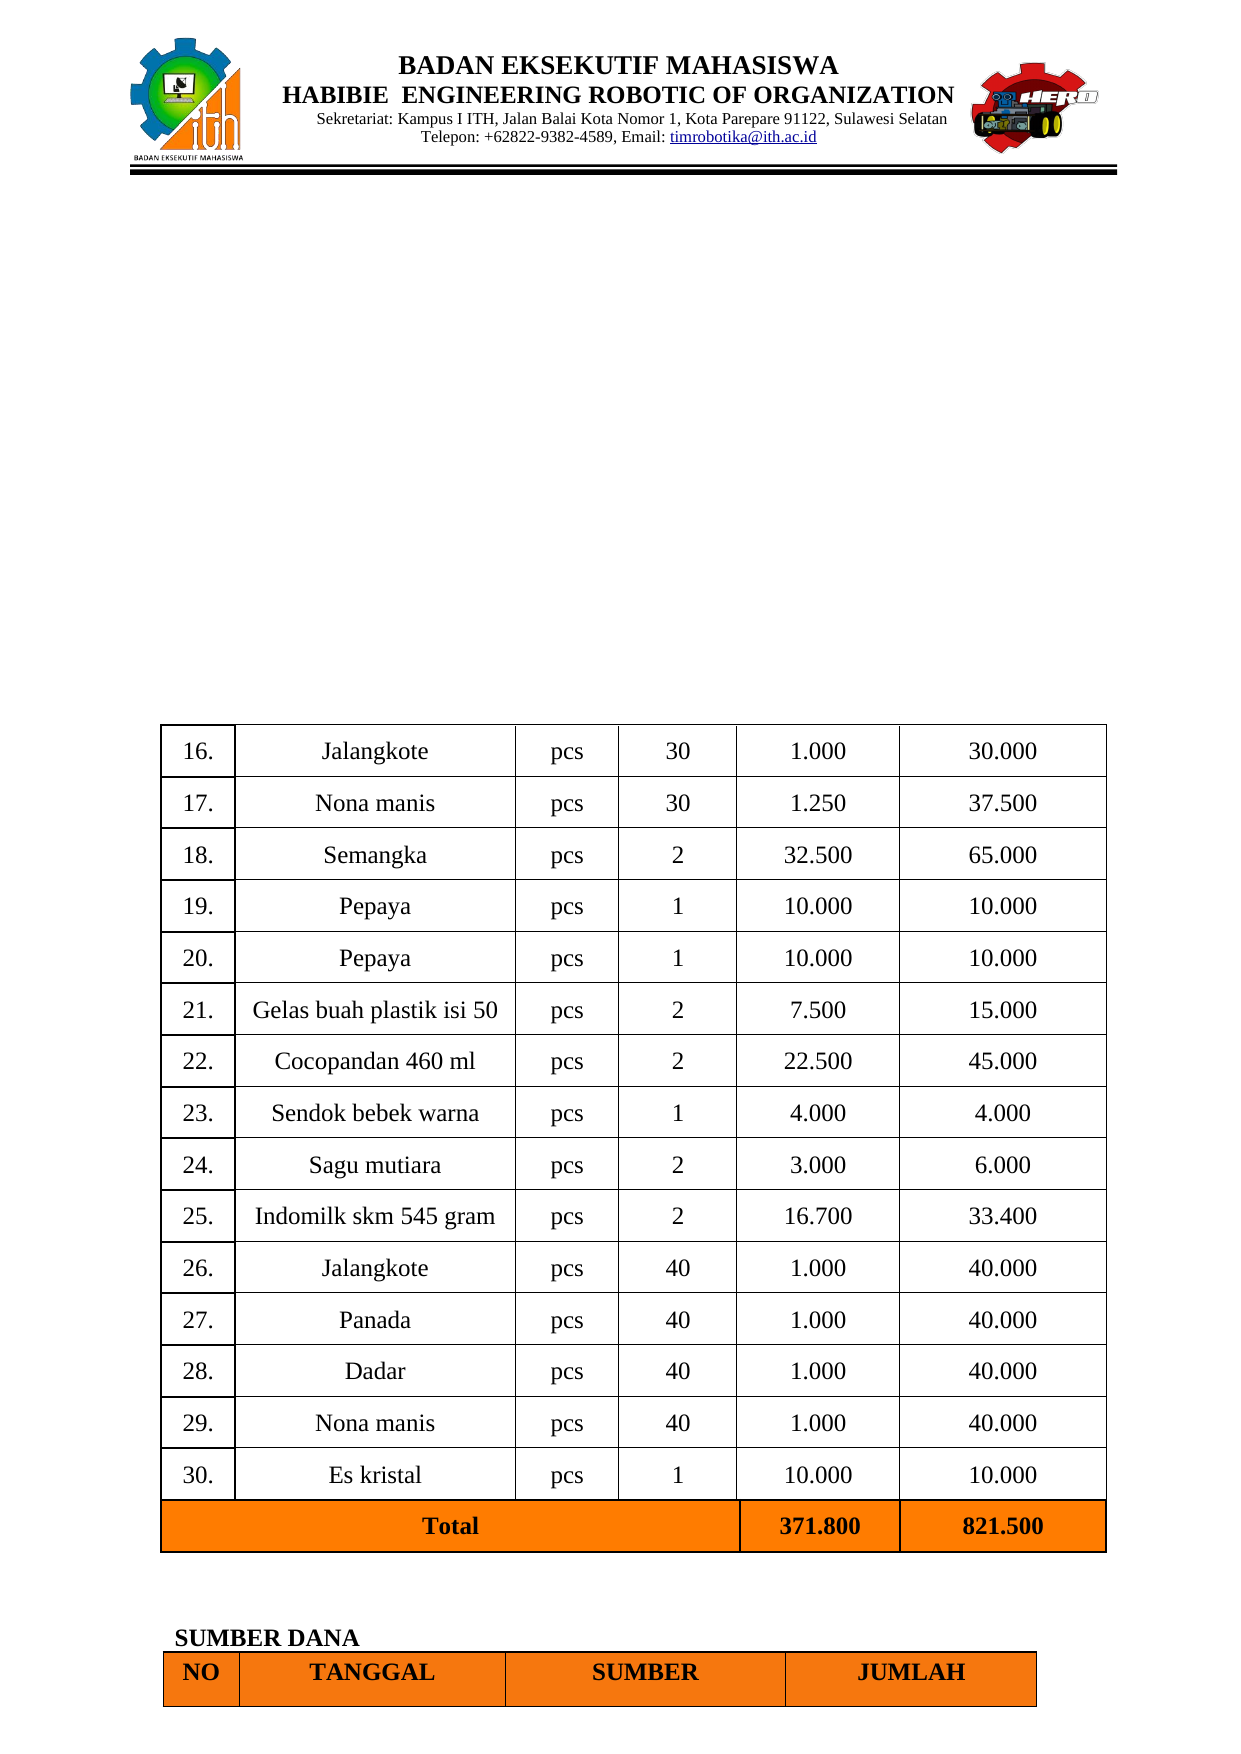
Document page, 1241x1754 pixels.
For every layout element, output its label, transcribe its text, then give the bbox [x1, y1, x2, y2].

table_cell 17. [162, 778, 234, 827]
table_cell Dadar [236, 1345, 515, 1396]
table_cell Sagu mutiara [236, 1138, 515, 1189]
table_cell 4.000 [900, 1087, 1106, 1137]
table_cell 2 [619, 828, 736, 879]
table_cell 22. [162, 1036, 234, 1086]
table_cell 19. [162, 881, 234, 931]
table_cell 40 [619, 1345, 736, 1396]
table_cell 10.000 [900, 880, 1106, 931]
table_cell 33.400 [900, 1190, 1106, 1241]
table_cell 23. [162, 1088, 234, 1137]
table_cell 10.000 [737, 880, 899, 931]
table_cell 10.000 [737, 1448, 899, 1499]
table_cell 6.000 [900, 1138, 1106, 1189]
table_cell 1 [619, 880, 736, 931]
table_cell 16.700 [737, 1190, 899, 1241]
table_cell 2 [619, 983, 736, 1034]
table_cell 1 [619, 1448, 736, 1499]
table_cell 1.000 [737, 1397, 899, 1447]
table_cell Jalangkote [236, 1242, 515, 1292]
table_cell 1.000 [737, 1242, 899, 1292]
table_cell 32.500 [737, 828, 899, 879]
table_cell Semangka [236, 828, 515, 879]
table_cell pcs [516, 880, 618, 931]
table_cell Cocopandan 460 ml [236, 1035, 515, 1086]
table_cell 10.000 [900, 1448, 1106, 1499]
picture [952, 50, 1101, 166]
table_cell Gelas buah plastik isi 50 [236, 983, 515, 1034]
table_cell 1 [619, 932, 736, 982]
table_header TANGGAL [240, 1653, 505, 1706]
table_header NO [164, 1653, 239, 1706]
text SUMBER DANA [174, 1623, 1181, 1651]
table_cell 20. [162, 933, 234, 982]
table_cell 37.500 [900, 777, 1106, 827]
table_cell 30. [162, 1449, 234, 1499]
table_cell 15.000 [900, 983, 1106, 1034]
table_cell 1.250 [737, 777, 899, 827]
table_cell Indomilk skm 545 gram [236, 1190, 515, 1241]
table_cell 40 [619, 1293, 736, 1344]
table_cell pcs [516, 1293, 618, 1344]
table_cell Pepaya [236, 932, 515, 982]
table_cell Sendok bebek warna [236, 1087, 515, 1137]
table_cell pcs [516, 1345, 618, 1396]
table_cell 27. [162, 1294, 234, 1344]
table_cell pcs [516, 1190, 618, 1241]
table_cell 30 [619, 725, 737, 776]
table_cell 40.000 [900, 1242, 1106, 1292]
table_cell Es kristal [236, 1448, 515, 1499]
table_cell 21. [162, 984, 234, 1034]
table_cell 2 [619, 1190, 736, 1241]
table_cell 30.000 [899, 725, 1106, 776]
picture [115, 25, 250, 166]
table_cell 26. [162, 1243, 234, 1292]
table_header JUMLAH [786, 1653, 1036, 1706]
table_cell 2 [619, 1035, 736, 1086]
table_header SUMBER [506, 1653, 785, 1706]
table_cell pcs [516, 932, 618, 982]
table_cell Jalangkote [236, 725, 515, 776]
table_cell 3.000 [737, 1138, 899, 1189]
table_cell pcs [516, 1397, 618, 1447]
table_cell 10.000 [737, 932, 899, 982]
table_cell 1.000 [737, 1293, 899, 1344]
table_cell 25. [162, 1191, 234, 1241]
table_cell 65.000 [900, 828, 1106, 879]
table_cell Total [162, 1501, 739, 1551]
table_cell 40.000 [900, 1345, 1106, 1396]
table_cell 4.000 [737, 1087, 899, 1137]
table_cell pcs [516, 1035, 618, 1086]
table_cell 1 [619, 1087, 736, 1137]
table_cell pcs [516, 1138, 618, 1189]
table_cell 40 [619, 1242, 736, 1292]
table_cell Nona manis [236, 777, 515, 827]
table_cell 45.000 [900, 1035, 1106, 1086]
table_cell 10.000 [900, 932, 1106, 982]
table_cell 18. [162, 829, 234, 879]
table_cell Nona manis [236, 1397, 515, 1447]
table_cell 16. [162, 726, 234, 776]
table_cell 30 [619, 777, 736, 827]
table_cell Panada [236, 1293, 515, 1344]
table_cell pcs [516, 1448, 618, 1499]
table_cell 28. [162, 1346, 234, 1396]
table_cell pcs [516, 828, 618, 879]
table_cell pcs [516, 1087, 618, 1137]
table_cell 2 [619, 1138, 736, 1189]
table_cell Pepaya [236, 880, 515, 931]
table_cell 1.000 [737, 725, 899, 776]
table_cell 371.800 [741, 1501, 899, 1551]
table_cell 1.000 [737, 1345, 899, 1396]
table_cell pcs [516, 983, 618, 1034]
table_cell pcs [516, 777, 618, 827]
table_cell 24. [162, 1139, 234, 1189]
table_cell 821.500 [901, 1501, 1105, 1551]
table_cell pcs [515, 725, 619, 776]
table_cell 40 [619, 1397, 736, 1447]
table_cell pcs [516, 1242, 618, 1292]
table_cell 29. [162, 1398, 234, 1447]
table_cell 40.000 [900, 1397, 1106, 1447]
table_cell 40.000 [900, 1293, 1106, 1344]
table_cell 22.500 [737, 1035, 899, 1086]
table_cell 7.500 [737, 983, 899, 1034]
